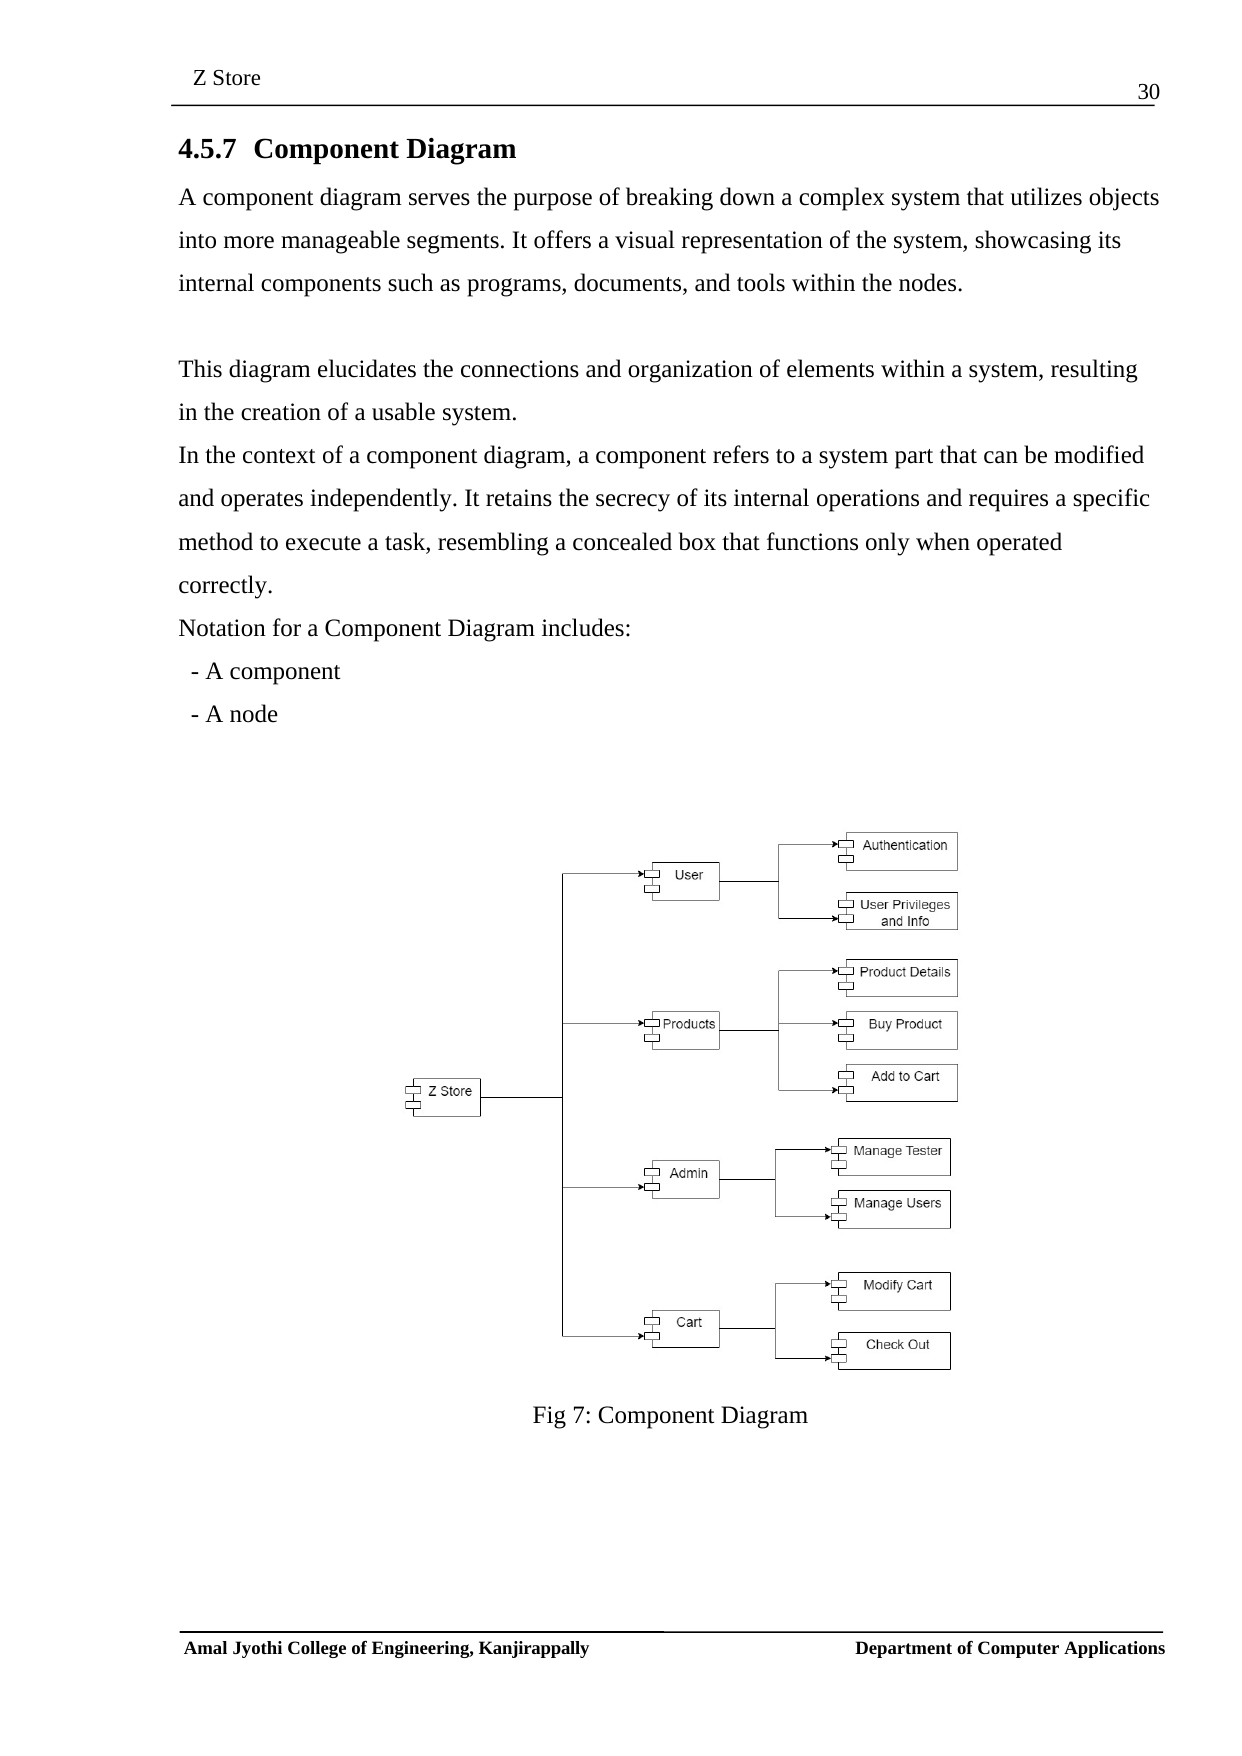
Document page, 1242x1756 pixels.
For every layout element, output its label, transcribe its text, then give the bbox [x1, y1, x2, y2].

picture [353, 828, 987, 1387]
text Fig 7: Component Diagram [178, 1400, 1162, 1428]
text A component diagram serves the purpose of breaking down a complex system that utilizes objects [178, 182, 1162, 210]
text into more manageable segments. It offers a visual representation of the system, showcasing its [178, 225, 1162, 253]
text - A component [178, 656, 1162, 685]
text This diagram elucidates the connections and organization of elements within a system, resulting [178, 354, 1162, 383]
text and operates independently. It retains the secrecy of its internal operations and requires a specific [178, 483, 1162, 512]
text method to execute a task, resembling a concealed box that functions only when operated correctly. [178, 527, 1162, 598]
text - A node [178, 699, 1162, 728]
text In the context of a component diagram, a component refers to a system part that can be modified [178, 440, 1162, 469]
text Notation for a Component Diagram includes: [178, 613, 1162, 642]
subtitle Component Diagram [178, 131, 1162, 165]
text in the creation of a usable system. [178, 397, 1162, 426]
text internal components such as programs, documents, and tools within the nodes. [178, 268, 1162, 297]
